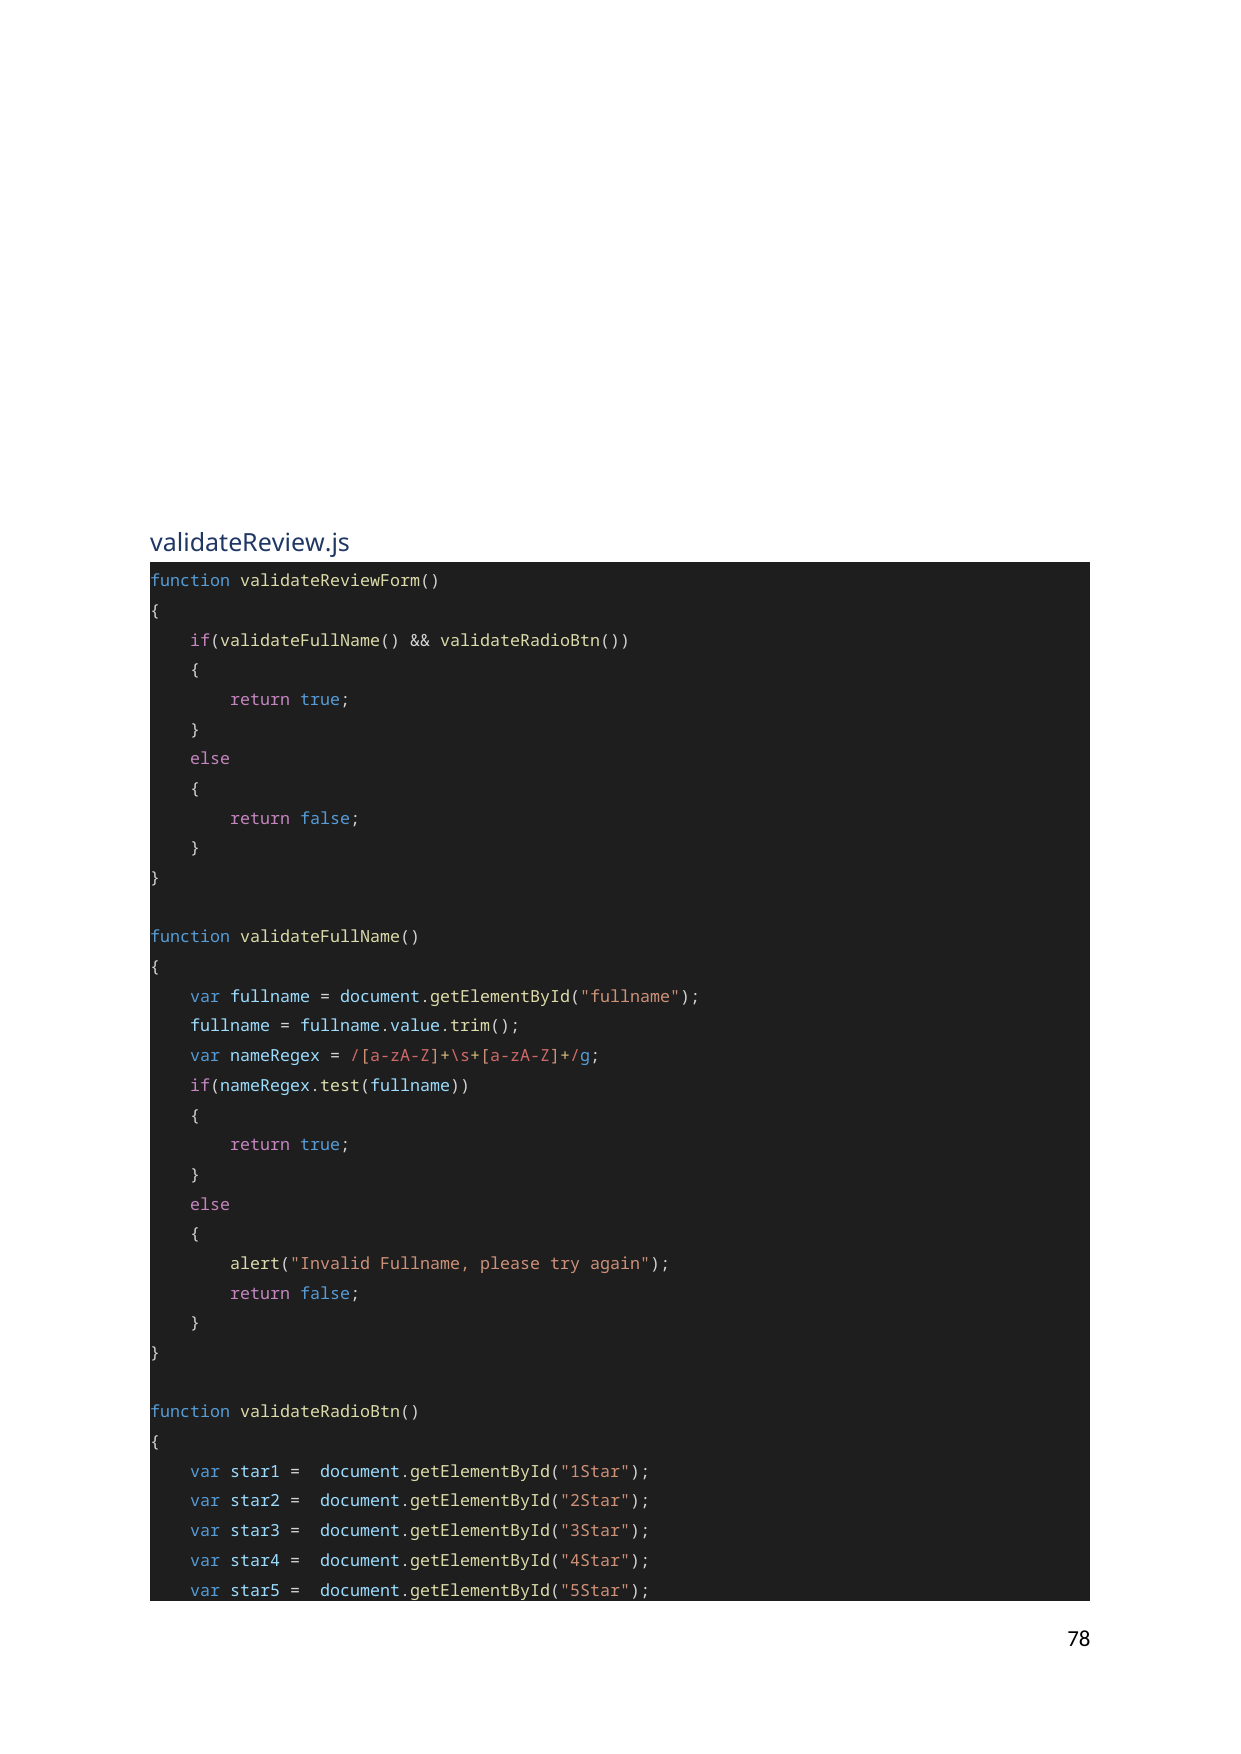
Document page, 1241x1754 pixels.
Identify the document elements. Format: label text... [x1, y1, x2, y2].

text alert("Invalid Fullname, please try again"); [150, 1244, 1090, 1274]
text return false; [150, 1274, 1090, 1304]
text return true; [150, 1126, 1090, 1156]
text function validateRadioBtn() [150, 1393, 1090, 1423]
text { [150, 769, 1090, 799]
text else [150, 1185, 1090, 1215]
text var star2 = document.getElementById("2Star"); [150, 1482, 1090, 1512]
text var star3 = document.getElementById("3Star"); [150, 1512, 1090, 1541]
text else [150, 740, 1090, 769]
text fullname = fullname.value.trim(); [150, 1007, 1090, 1037]
text { [150, 651, 1090, 681]
text } [150, 710, 1090, 740]
text return false; [150, 799, 1090, 829]
text if(validateFullName() && validateRadioBtn()) [150, 621, 1090, 651]
text var nameRegex = /[a-zA-Z]+\s+[a-zA-Z]+/g; [150, 1037, 1090, 1066]
text } [150, 1304, 1090, 1334]
text if(nameRegex.test(fullname)) [150, 1066, 1090, 1096]
text } [150, 859, 1090, 888]
text { [150, 591, 1090, 621]
text { [150, 1423, 1090, 1452]
text var star1 = document.getElementById("1Star"); [150, 1452, 1090, 1482]
text } [150, 1334, 1090, 1363]
text function validateReviewForm() [150, 562, 1090, 591]
text { [150, 948, 1090, 977]
text return true; [150, 681, 1090, 710]
subtitle validateReview.js [150, 525, 1090, 559]
text { [150, 1096, 1090, 1126]
text var star4 = document.getElementById("4Star"); [150, 1541, 1090, 1571]
text function validateFullName() [150, 918, 1090, 948]
text var star5 = document.getElementById("5Star"); [150, 1571, 1090, 1601]
text } [150, 1156, 1090, 1185]
text } [150, 829, 1090, 859]
text var fullname = document.getElementById("fullname"); [150, 977, 1090, 1007]
text { [150, 1215, 1090, 1244]
